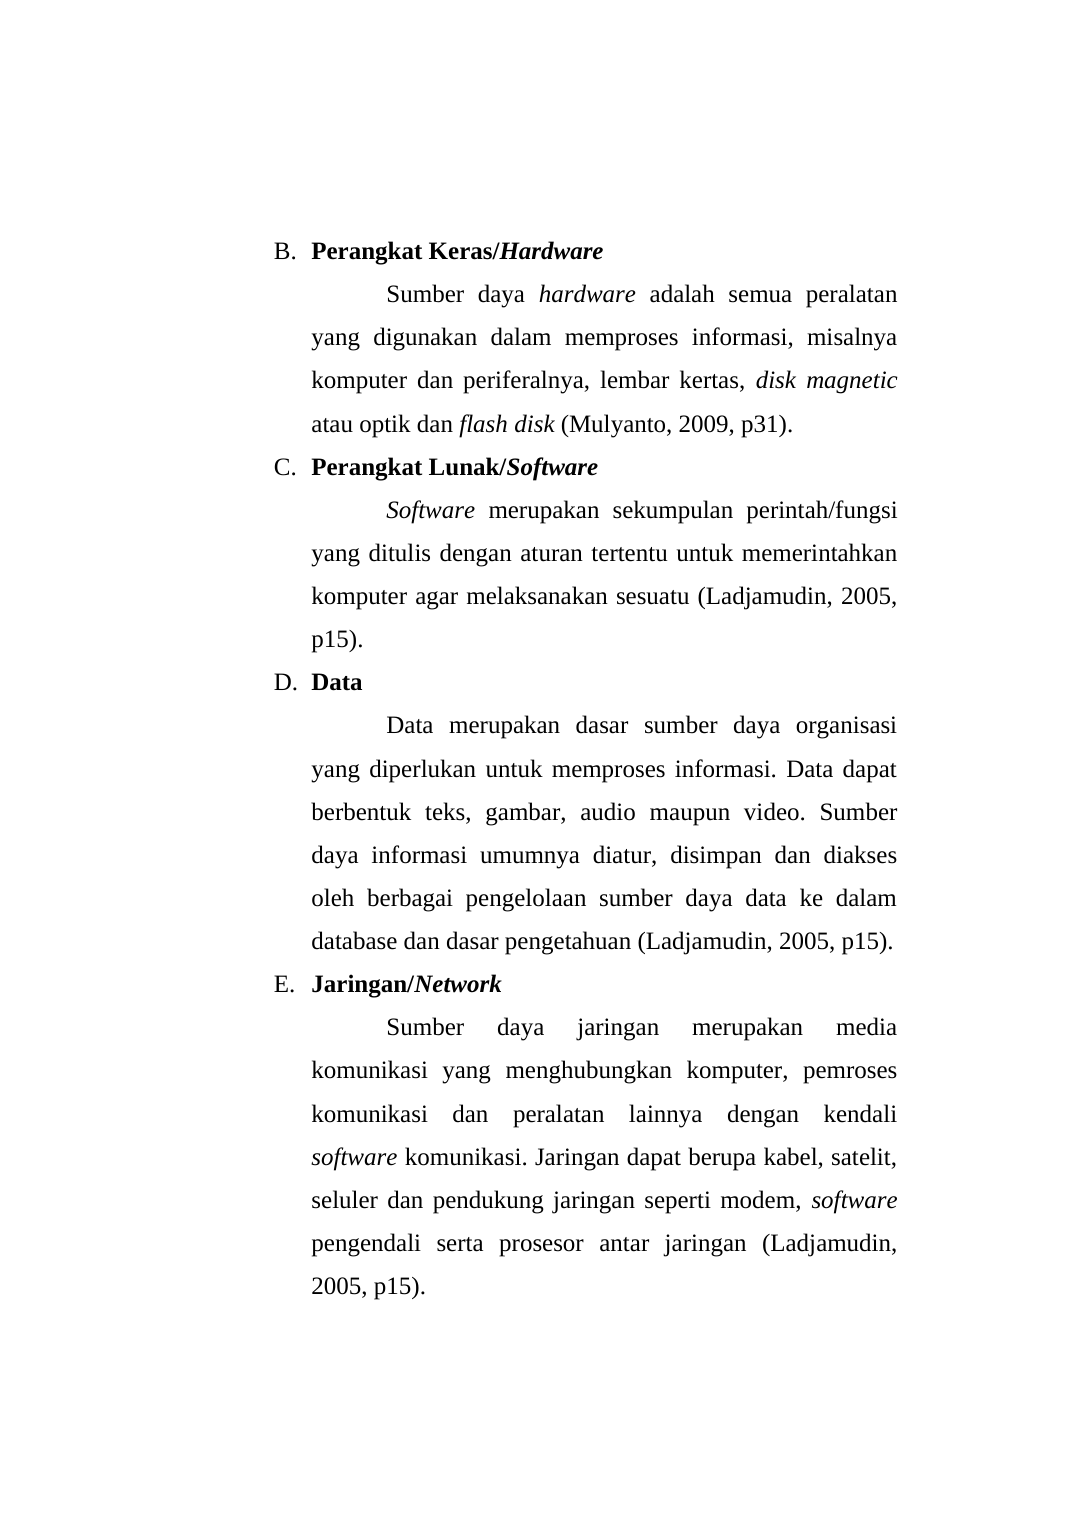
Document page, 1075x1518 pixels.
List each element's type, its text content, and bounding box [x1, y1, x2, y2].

list Data [274, 667, 898, 696]
list Perangkat Keras/Hardware [274, 236, 898, 265]
list Sumber daya jaringan merupakan media komunikasi yang menghubungkan komputer, pemroses komunikasi dan peralatan lainnya dengan kendali software komunikasi. Jaringan dapat berupa kabel, satelit, seluler dan pendukung jaringan seperti modem, software pengendali serta prosesor antar jaringan (Ladjamudin, 2005, p15). [311, 1012, 898, 1300]
list Data merupakan dasar sumber daya organisasi yang diperlukan untuk memproses informasi. Data dapat berbentuk teks, gambar, audio maupun video. Sumber daya informasi umumnya diatur, disimpan dan diakses oleh berbagai pengelolaan sumber daya data ke dalam database dan dasar pengetahuan (Ladjamudin, 2005, p15). [311, 711, 898, 955]
list Perangkat Lunak/Software [274, 452, 898, 481]
list Software merupakan sekumpulan perintah/fungsi yang ditulis dengan aturan tertentu untuk memerintahkan komputer agar melaksanakan sesuatu (Ladjamudin, 2005, p15). [311, 495, 898, 653]
list Sumber daya hardware adalah semua peralatan yang digunakan dalam memproses informasi, misalnya komputer dan periferalnya, lembar kertas, disk magnetic atau optik dan flash disk (Mulyanto, 2009, p31). [311, 279, 898, 437]
list Jaringan/Network [274, 969, 898, 998]
